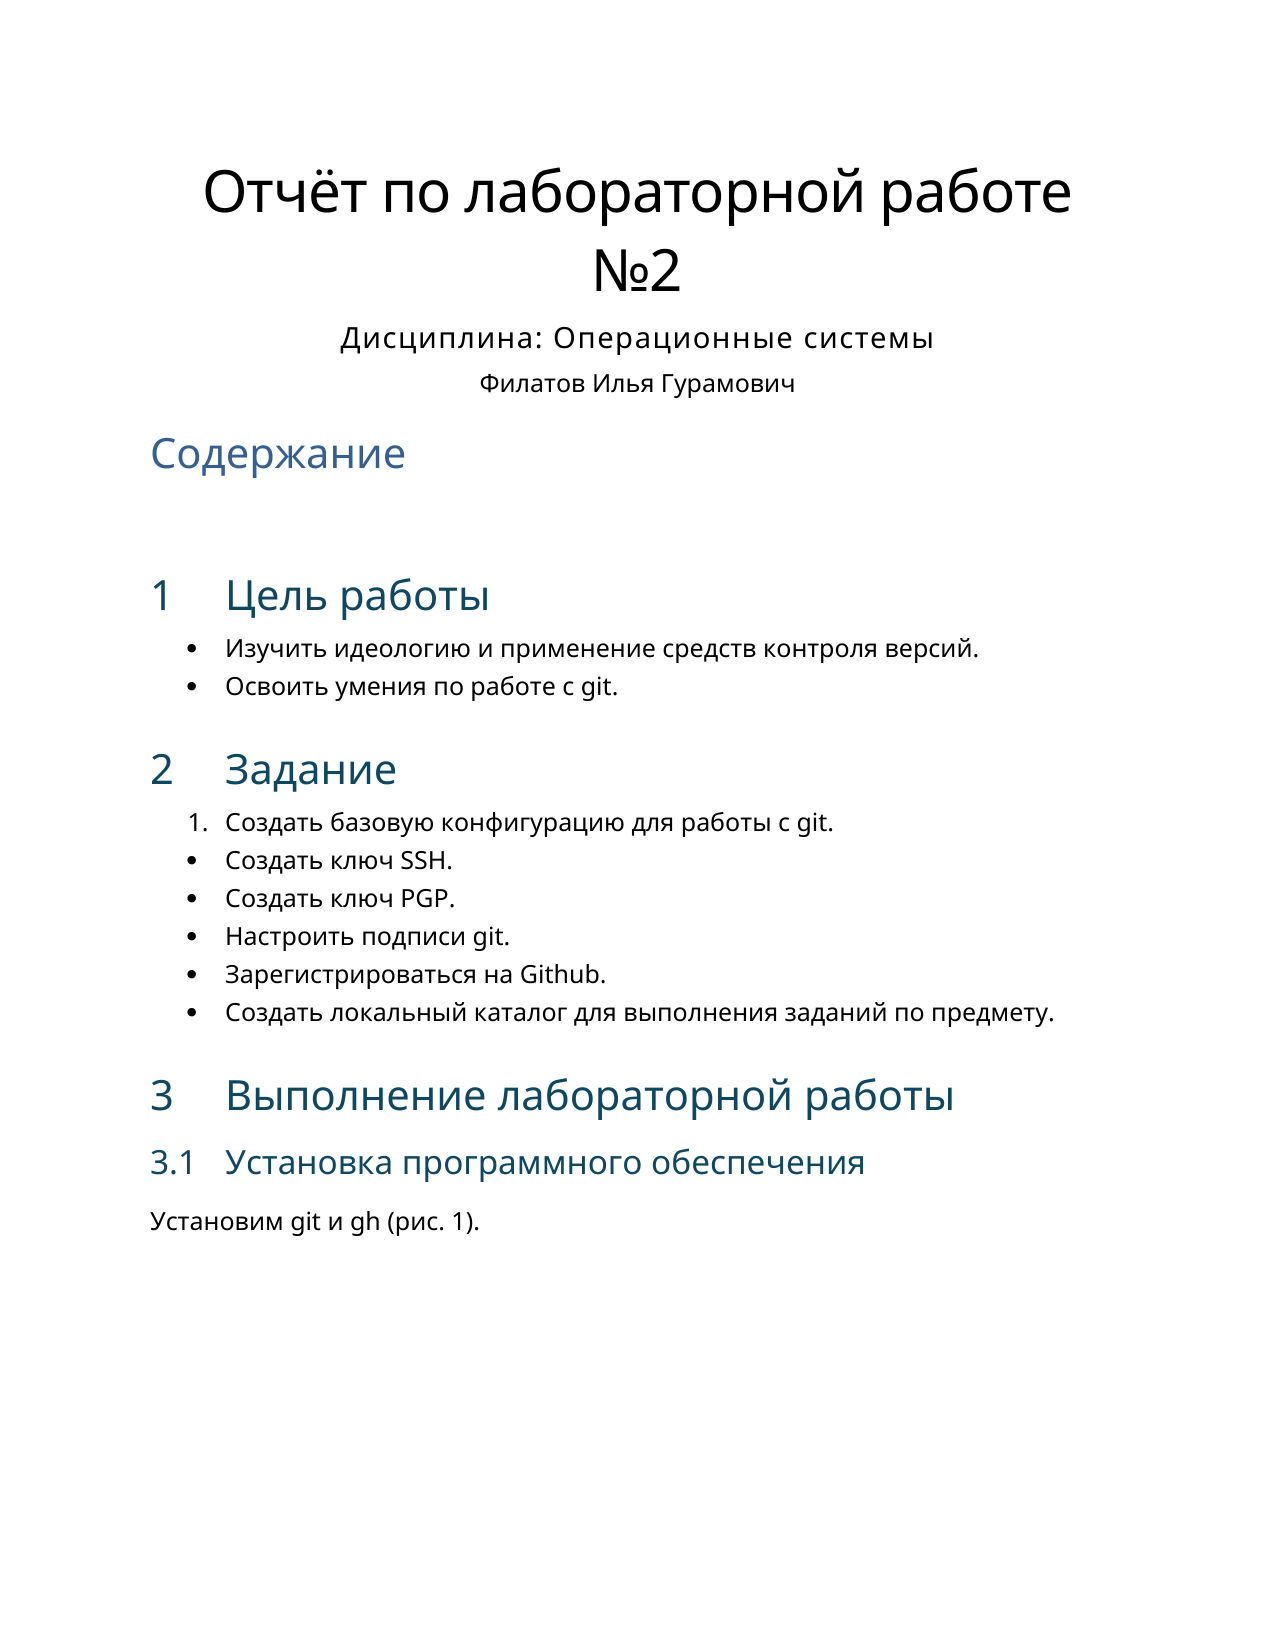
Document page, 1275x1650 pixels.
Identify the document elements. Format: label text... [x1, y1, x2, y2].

list Освоить умения по работе с git. [187, 668, 1125, 702]
subtitle 3.1 Установка программного обеспечения [150, 1139, 1125, 1184]
subtitle Дисциплина: Операционные системы [150, 317, 1125, 357]
subtitle 1 Цель работы [150, 566, 1125, 622]
list Создать базовую конфигурацию для работы с git. [187, 805, 1125, 839]
text Филатов Илья Гурамович [150, 365, 1125, 399]
title Отчёт по лабораторной работе №2 [150, 150, 1125, 309]
text Установим git и gh (рис. 1). [150, 1203, 1125, 1237]
subtitle 2 Задание [150, 740, 1125, 797]
subtitle 3 Выполнение лабораторной работы [150, 1066, 1125, 1122]
list Создать ключ SSH. [187, 843, 1125, 877]
list Настроить подписи git. [187, 918, 1125, 953]
list Cоздать локальный каталог для выполнения заданий по предмету. [187, 994, 1125, 1028]
list Создать ключ PGP. [187, 881, 1125, 915]
list Зарегистрироваться на Github. [187, 956, 1125, 990]
list Изучить идеологию и применение средств контроля версий. [187, 631, 1125, 665]
